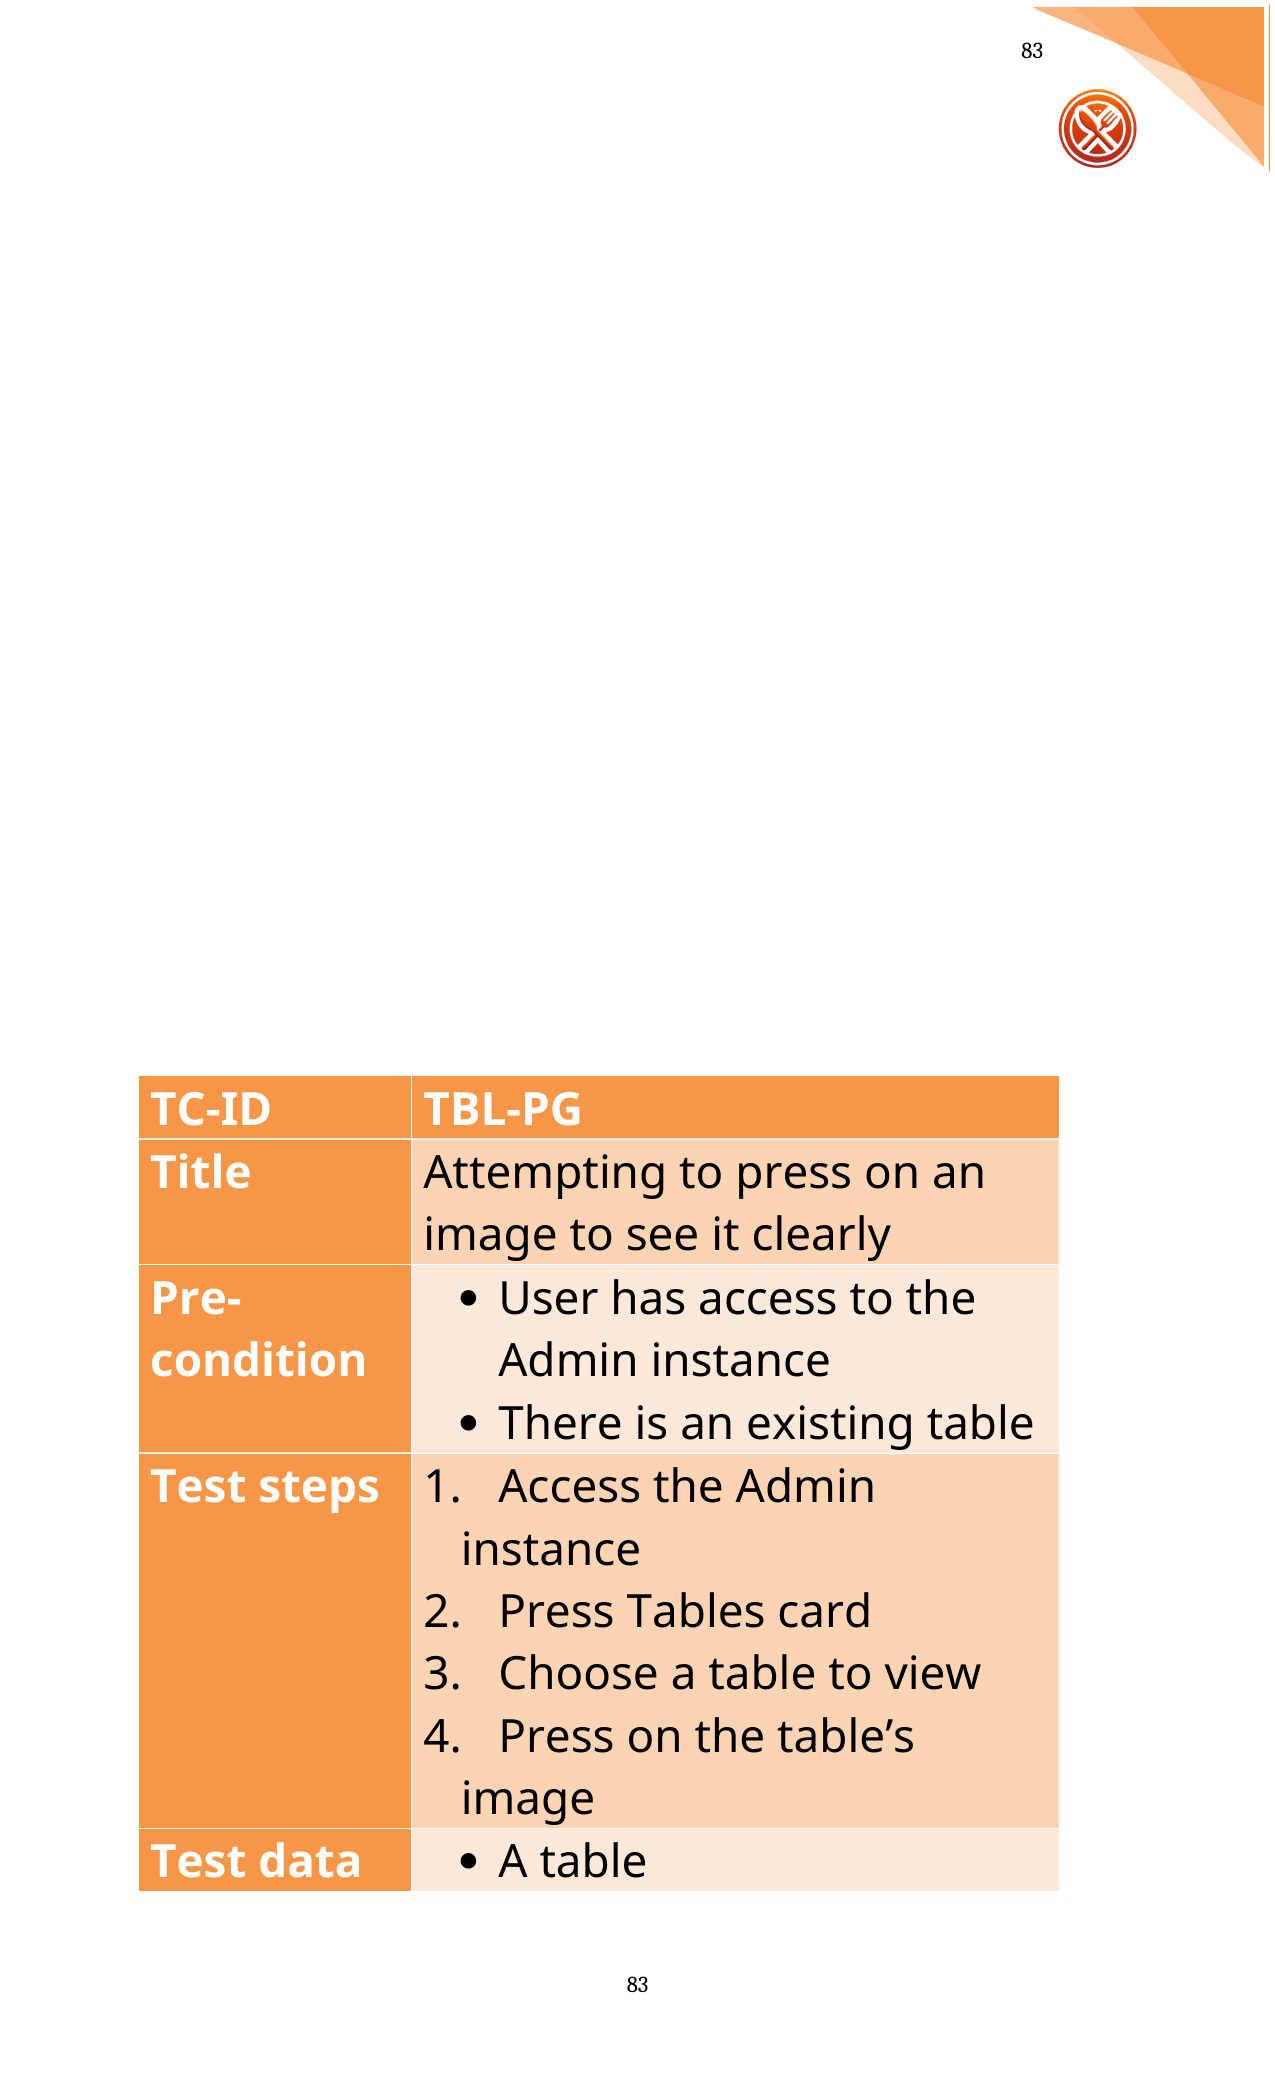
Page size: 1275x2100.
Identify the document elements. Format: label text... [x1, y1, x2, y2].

picture [1027, 7, 1264, 191]
table_cell Title [139, 1140, 411, 1264]
table_cell Pre-condition [139, 1265, 411, 1452]
table_cell A table [412, 1829, 1059, 1891]
table_header TBL-PG [412, 1076, 1059, 1138]
table_cell Test steps [139, 1454, 411, 1828]
table_cell Access the Admin instance Press Tables card Choose a table to view Press on the table’s image [412, 1454, 1059, 1828]
table_cell Attempting to press on an image to see it clearly [412, 1140, 1059, 1264]
table_cell User has access to the Admin instance There is an existing table [412, 1265, 1059, 1452]
table_cell Test data [139, 1829, 411, 1891]
table_header TC-ID [139, 1076, 411, 1138]
